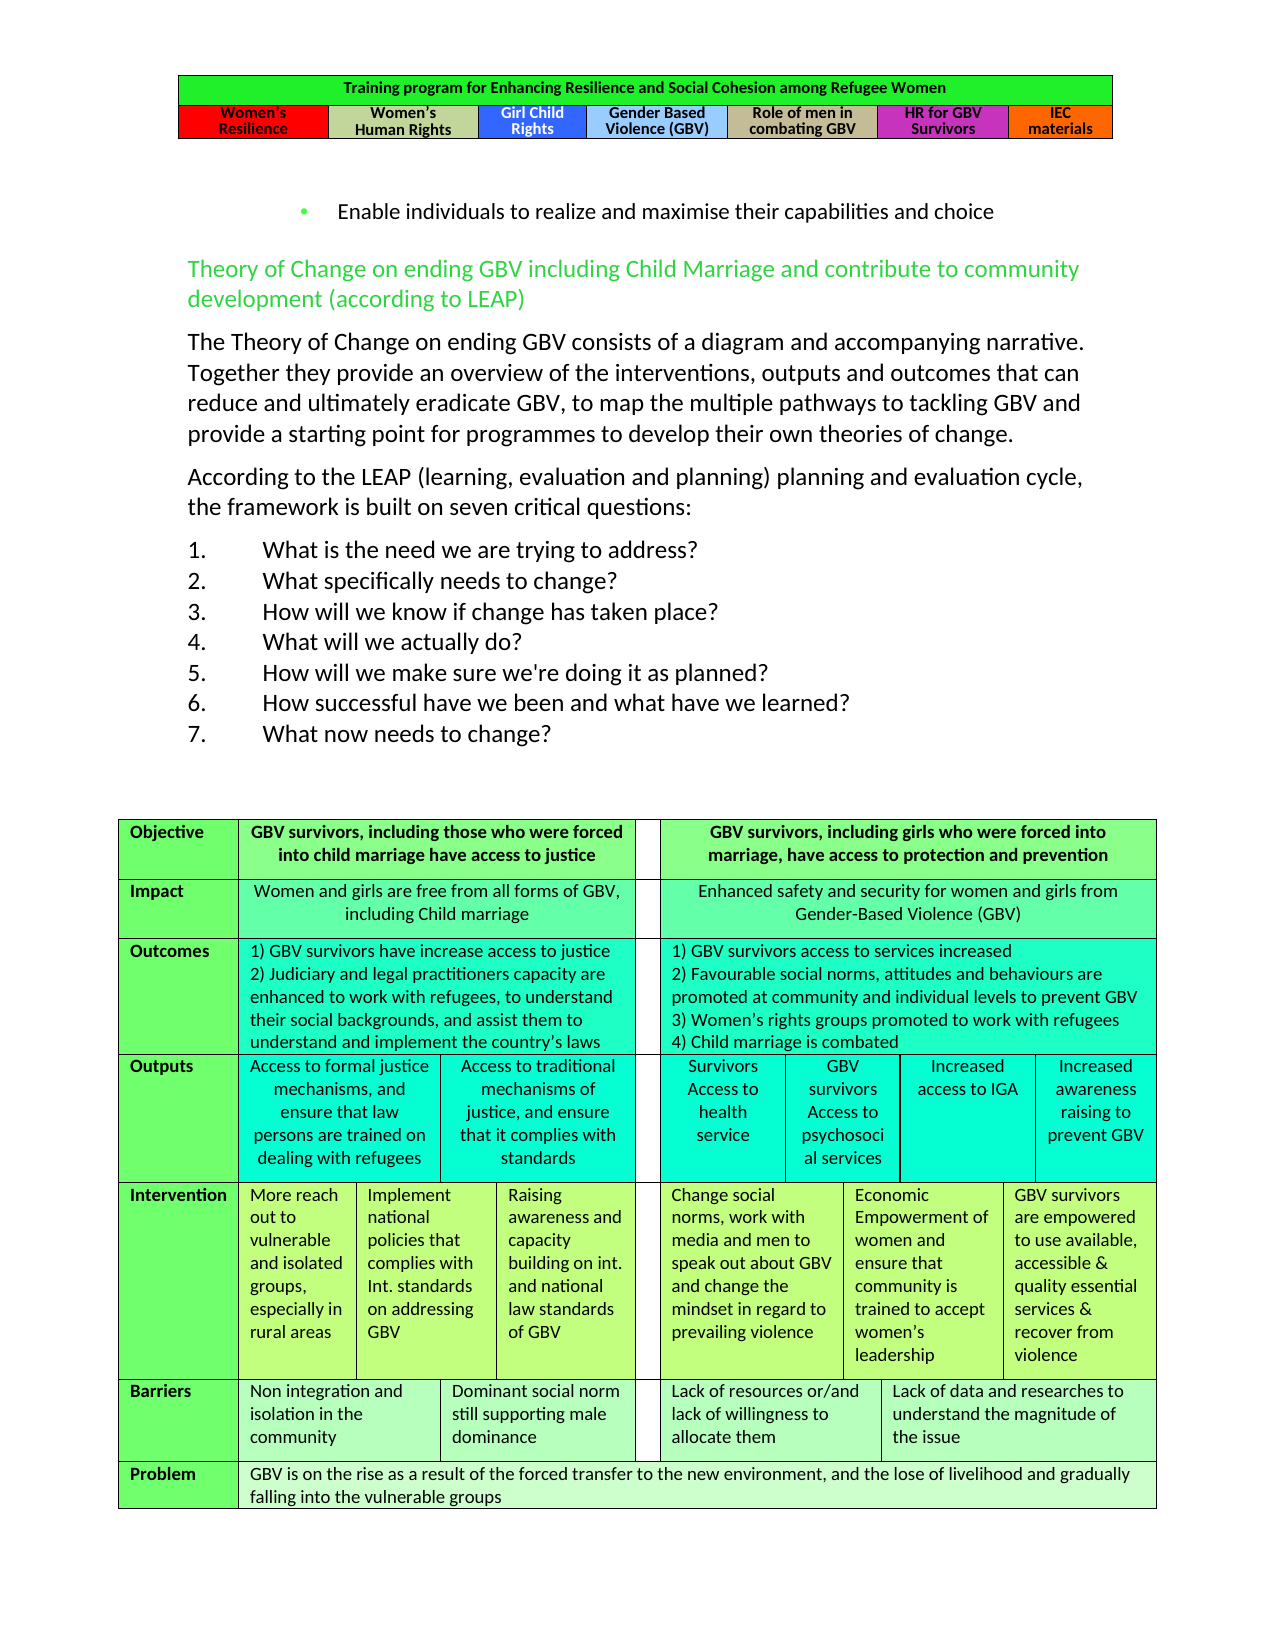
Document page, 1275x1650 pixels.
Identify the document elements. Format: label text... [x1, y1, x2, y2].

text According to the LEAP (learning, evaluation and planning) planning and evaluation cycle, the framework is built on seven critical questions: [187, 461, 1087, 522]
table_cell Change social norms, work with media and men to speak out about GBV and change the mindset in regard to prevailing violence [661, 1183, 843, 1379]
table_cell [636, 939, 660, 1054]
table_header GBV survivors, including those who were forced into child marriage have access to justice [239, 820, 635, 879]
table_header GBV survivors, including girls who were forced into marriage, have access to protection and prevention [661, 820, 1156, 879]
table_cell 1) GBV survivors have increase access to justice 2) Judiciary and legal practitioners capacity are enhanced to work with refugees, to understand their social backgrounds, and assist them to understand and implement the country’s laws [239, 939, 635, 1054]
table_cell Outputs [119, 1055, 238, 1182]
table_cell Barriers [119, 1380, 238, 1461]
table_cell Access to traditional mechanisms of justice, and ensure that it complies with standards [441, 1055, 635, 1182]
table_cell [636, 880, 660, 938]
text 7. What now needs to change? [187, 718, 1087, 748]
table_cell More reach out to vulnerable and isolated groups, especially in rural areas [239, 1183, 356, 1379]
table_cell Women and girls are free from all forms of GBV, including Child marriage [239, 880, 635, 938]
table_cell Raising awareness and capacity building on int. and national law standards of GBV [497, 1183, 635, 1379]
text 5. How will we make sure we're doing it as planned? [187, 657, 1087, 687]
table_cell Outcomes [119, 939, 238, 1054]
table_cell Impact [119, 880, 238, 938]
table_cell 1) GBV survivors access to services increased 2) Favourable social norms, attitudes and behaviours are promoted at community and individual levels to prevent GBV 3) Women’s rights groups promoted to work with refugees 4) Child marriage is combated [661, 939, 1156, 1054]
text 3. How will we know if change has taken place? [187, 596, 1087, 626]
list Enable individuals to realize and maximise their capabilities and choice [300, 197, 1087, 225]
table_cell Increased access to IGA [901, 1055, 1035, 1182]
table_header [636, 820, 660, 879]
table_cell GBV is on the rise as a result of the forced transfer to the new environment, and the lose of livelihood and gradually falling into the vulnerable groups [239, 1462, 1156, 1508]
text 2. What specifically needs to change? [187, 565, 1087, 596]
table_cell Intervention [119, 1183, 238, 1379]
table_cell Access to formal justice mechanisms, and ensure that law persons are trained on dealing with refugees [239, 1055, 440, 1182]
text Theory of Change on ending GBV including Child Marriage and contribute to community development (according to LEAP) [187, 253, 1087, 314]
table_cell [636, 1380, 660, 1461]
table_cell Survivors Access to health service [661, 1055, 785, 1182]
table_cell Dominant social norm still supporting male dominance [441, 1380, 635, 1461]
table_cell Lack of data and researches to understand the magnitude of the issue [882, 1380, 1156, 1461]
table_header Objective [119, 820, 238, 879]
table_cell [636, 1183, 660, 1379]
table_cell Non integration and isolation in the community [239, 1380, 440, 1461]
text 4. What will we actually do? [187, 626, 1087, 657]
table_cell GBV survivors Access to psychosocial services [786, 1055, 899, 1182]
text 1. What is the need we are trying to address? [187, 534, 1087, 565]
text 6. How successful have we been and what have we learned? [187, 687, 1087, 718]
table_cell Lack of resources or/and lack of willingness to allocate them [661, 1380, 881, 1461]
table_cell Implement national policies that complies with Int. standards on addressing GBV [357, 1183, 496, 1379]
text The Theory of Change on ending GBV consists of a diagram and accompanying narrative. Together they provide an overview of the interventions, outputs and outcomes that can reduce and ultimately eradicate GBV, to map the multiple pathways to tackling GBV and provide a starting point for programmes to develop their own theories of change. [187, 326, 1087, 448]
table_cell Increased awareness raising to prevent GBV [1036, 1055, 1156, 1182]
table_cell Enhanced safety and security for women and girls from Gender-Based Violence (GBV) [661, 880, 1156, 938]
table_cell GBV survivors are empowered to use available, accessible & quality essential services & recover from violence [1004, 1183, 1156, 1379]
table_cell Problem [119, 1462, 238, 1508]
table_cell Economic Empowerment of women and ensure that community is trained to accept women’s leadership [844, 1183, 1003, 1379]
table_cell [636, 1055, 660, 1182]
